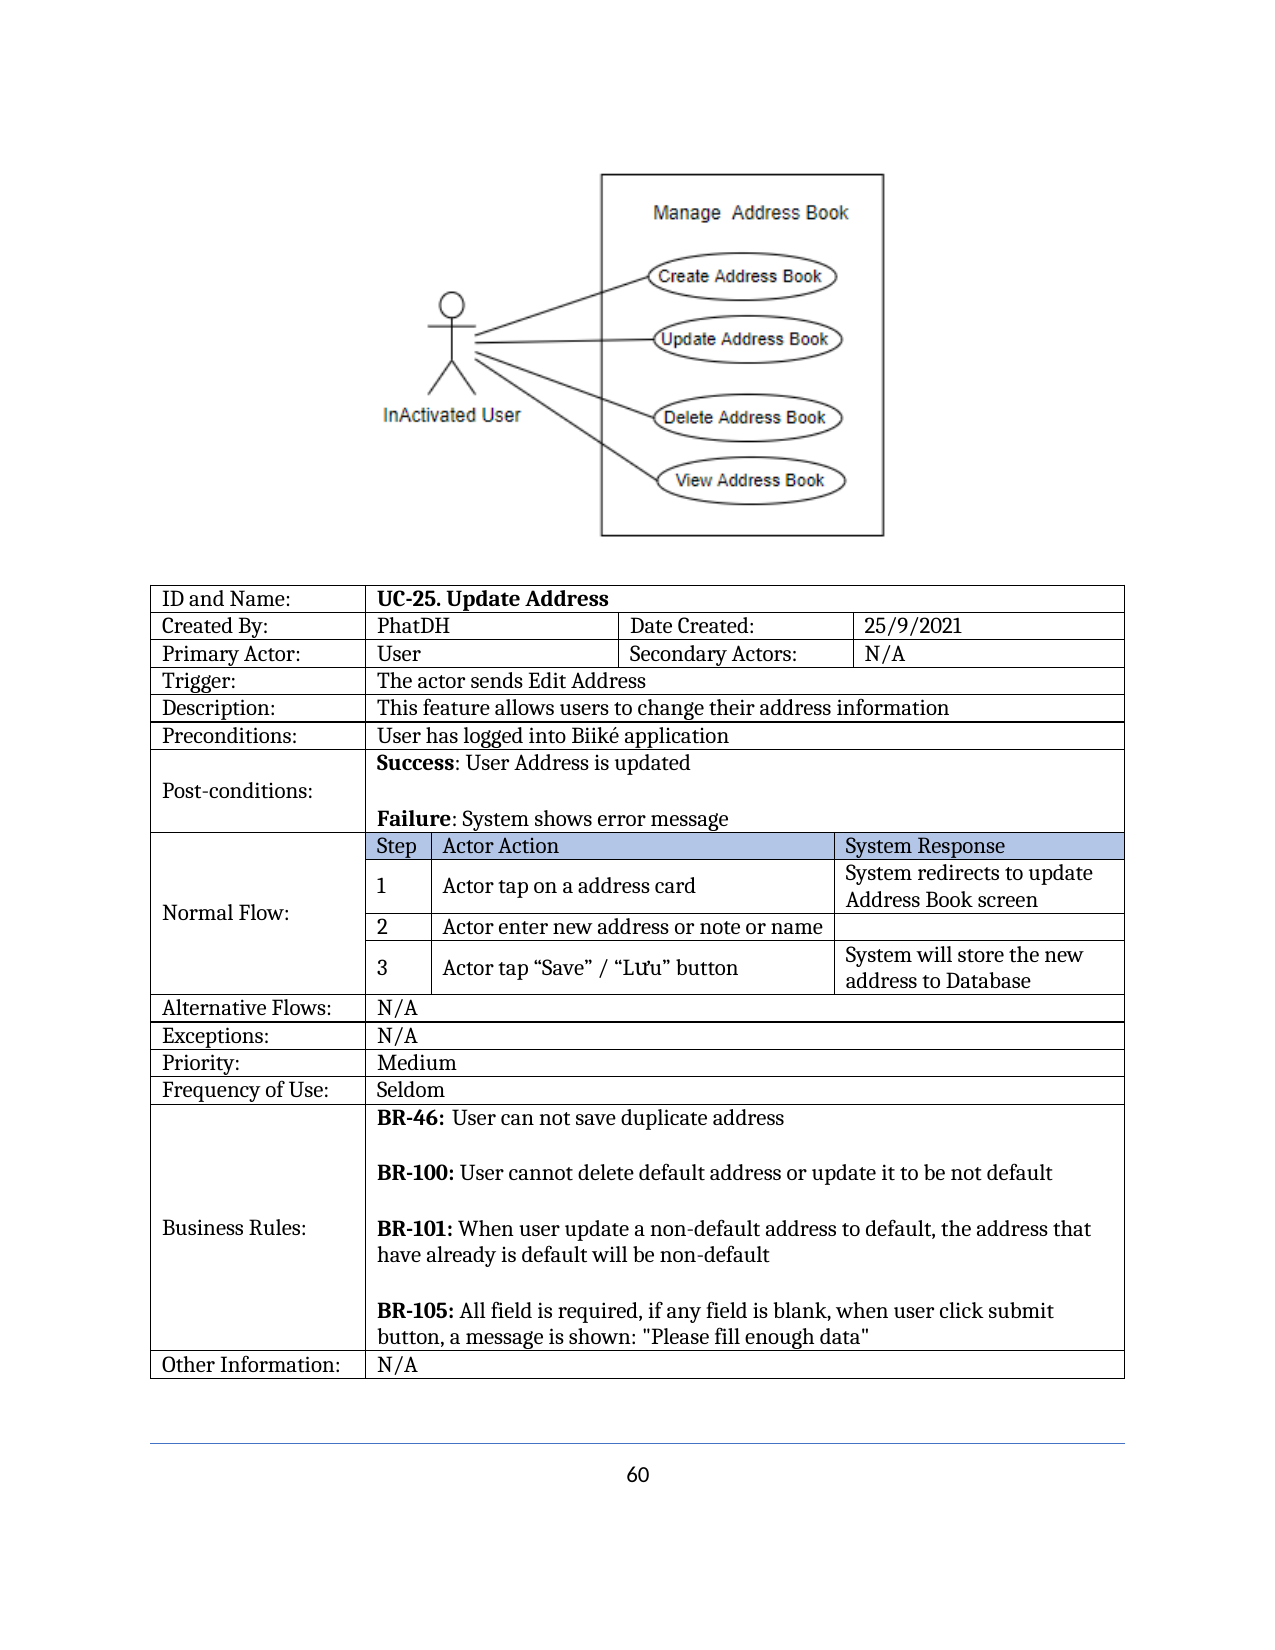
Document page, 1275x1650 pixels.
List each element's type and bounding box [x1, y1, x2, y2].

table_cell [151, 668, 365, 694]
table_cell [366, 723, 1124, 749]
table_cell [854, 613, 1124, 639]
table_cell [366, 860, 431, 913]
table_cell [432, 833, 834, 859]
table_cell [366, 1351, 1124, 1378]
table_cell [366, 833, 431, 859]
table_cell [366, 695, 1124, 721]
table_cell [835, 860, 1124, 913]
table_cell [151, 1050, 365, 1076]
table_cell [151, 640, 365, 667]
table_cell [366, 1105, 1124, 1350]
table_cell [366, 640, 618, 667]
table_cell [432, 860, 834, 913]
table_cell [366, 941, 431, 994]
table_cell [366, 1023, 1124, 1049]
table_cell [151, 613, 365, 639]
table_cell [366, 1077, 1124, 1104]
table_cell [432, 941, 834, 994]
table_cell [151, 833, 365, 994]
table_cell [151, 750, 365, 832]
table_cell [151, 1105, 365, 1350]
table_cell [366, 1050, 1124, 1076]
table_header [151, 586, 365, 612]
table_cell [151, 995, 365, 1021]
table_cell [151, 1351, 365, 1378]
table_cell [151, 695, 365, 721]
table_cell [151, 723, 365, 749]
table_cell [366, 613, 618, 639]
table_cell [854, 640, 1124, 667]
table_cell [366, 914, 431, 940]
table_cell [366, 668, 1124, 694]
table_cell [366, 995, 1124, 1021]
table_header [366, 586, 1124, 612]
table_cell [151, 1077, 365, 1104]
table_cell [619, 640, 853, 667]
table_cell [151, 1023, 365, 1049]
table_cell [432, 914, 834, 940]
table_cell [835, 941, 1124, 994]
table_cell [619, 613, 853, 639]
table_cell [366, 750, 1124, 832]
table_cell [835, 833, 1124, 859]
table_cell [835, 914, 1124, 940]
picture [370, 150, 905, 554]
